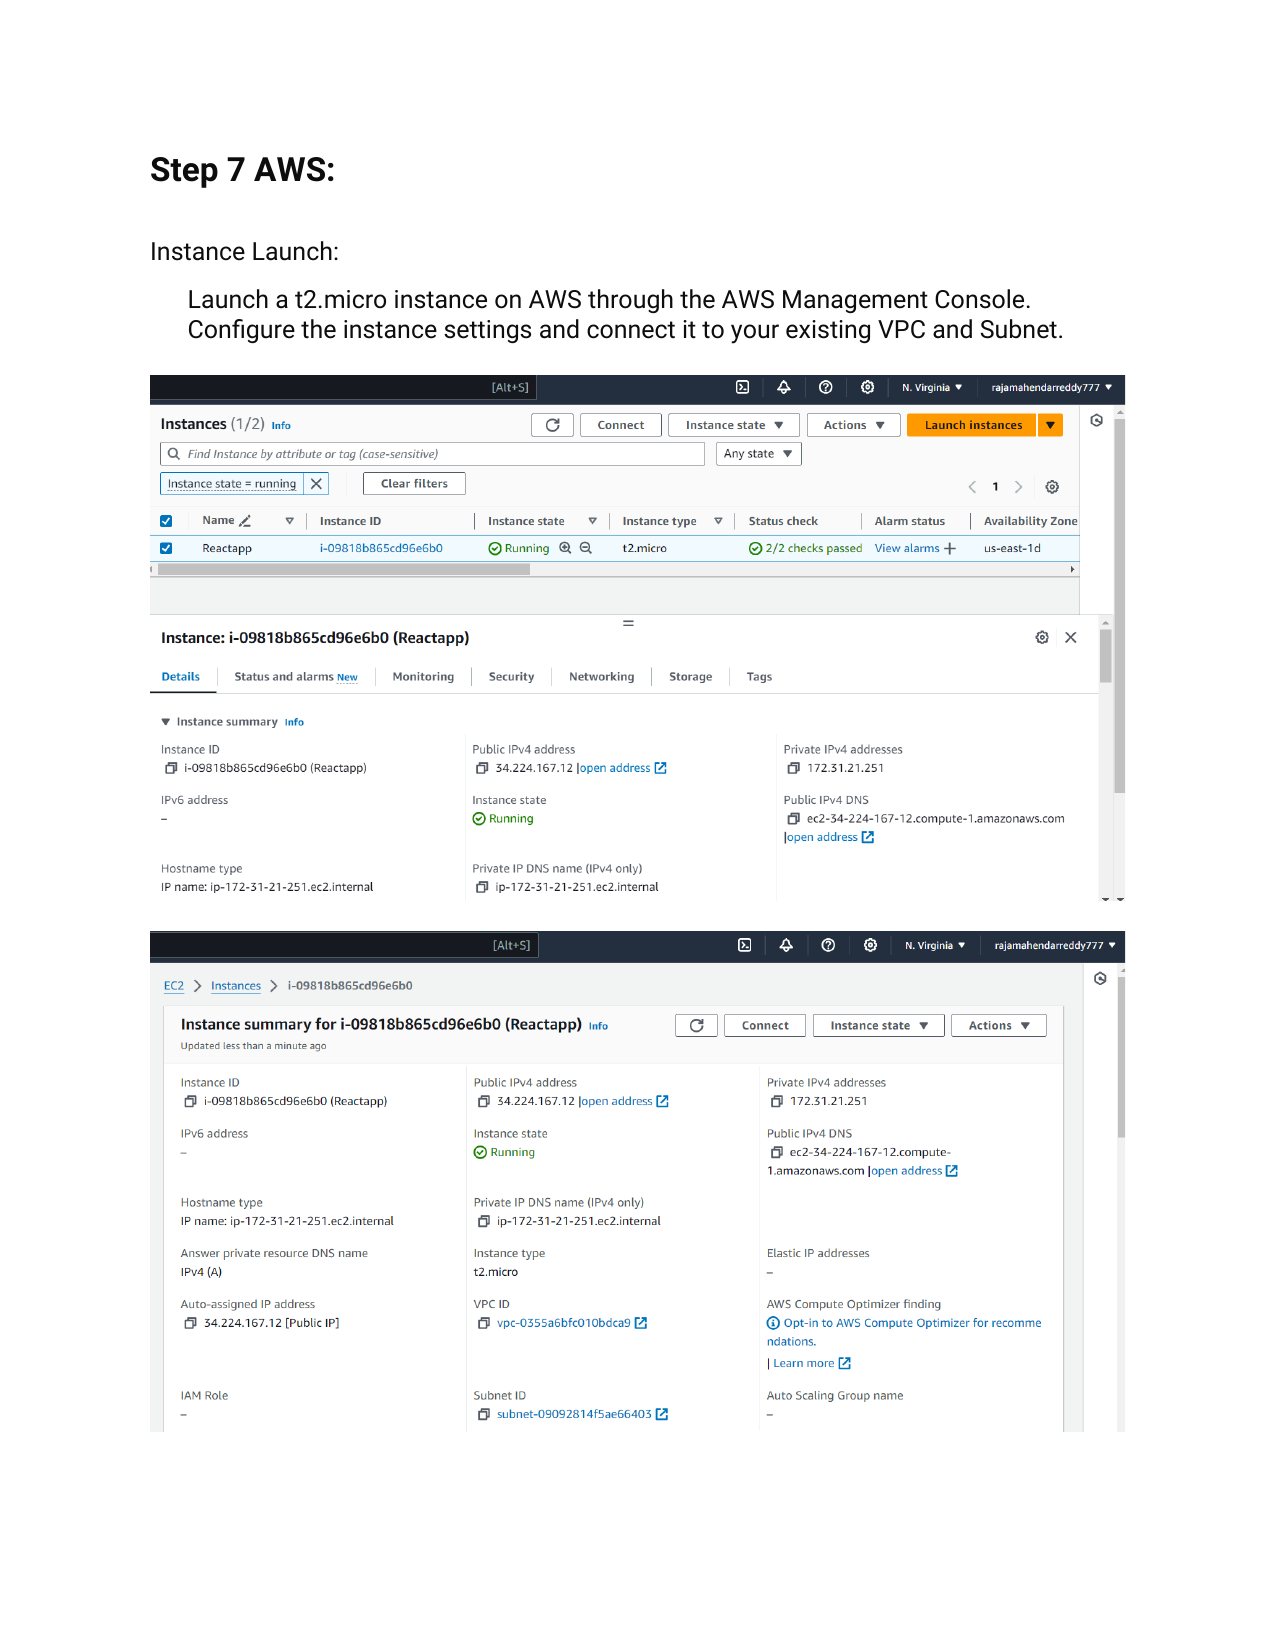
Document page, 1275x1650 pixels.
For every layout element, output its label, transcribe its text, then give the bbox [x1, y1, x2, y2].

picture [150, 931, 1125, 1432]
picture [150, 375, 1125, 901]
subtitle Step 7 AWS: [150, 150, 1125, 189]
subtitle Instance Launch: [150, 237, 1125, 267]
list Launch a t2.micro instance on AWS through the AWS Management Console. [187, 286, 1125, 315]
list Configure the instance settings and connect it to your existing VPC and Subnet. [187, 315, 1125, 344]
